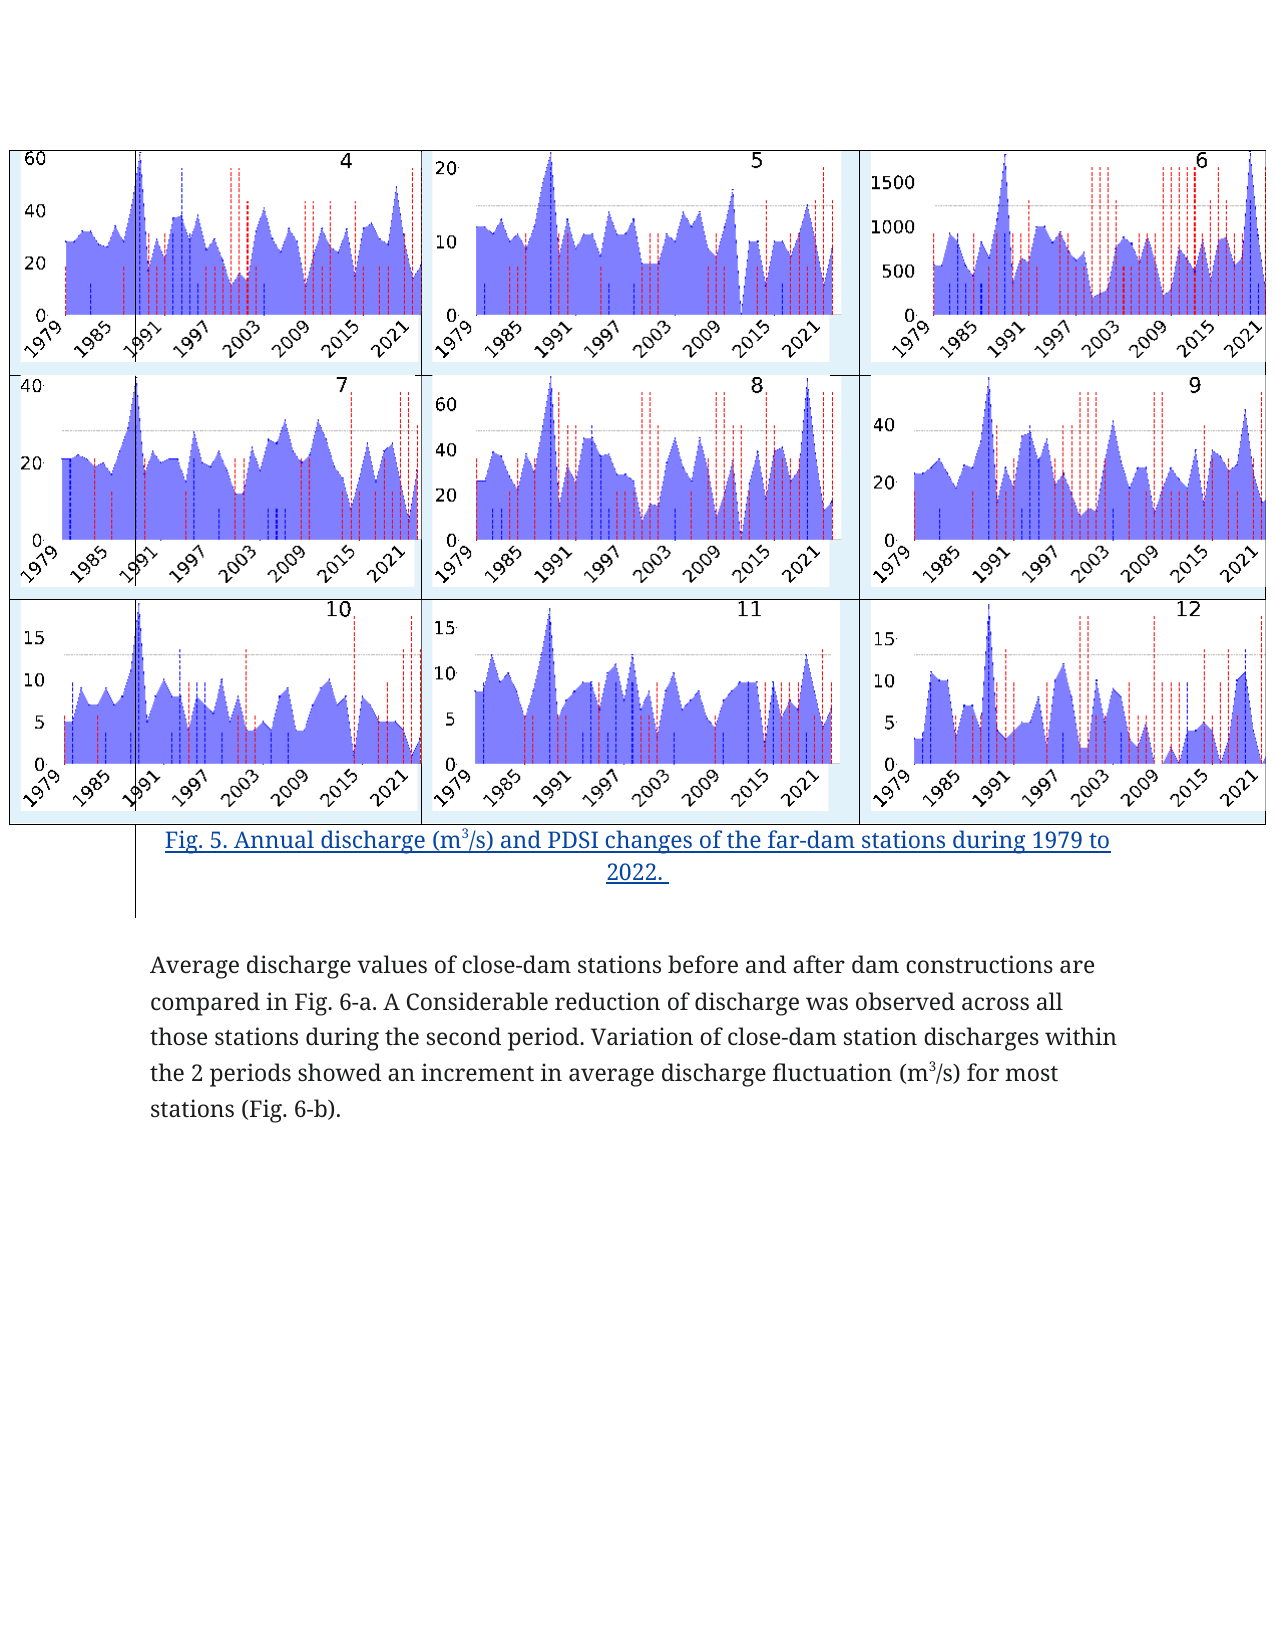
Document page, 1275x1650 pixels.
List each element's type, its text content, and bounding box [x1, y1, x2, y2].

picture [432, 375, 842, 587]
picture [432, 600, 841, 811]
picture [870, 600, 1266, 811]
picture [136, 151, 422, 362]
picture [20, 600, 135, 811]
picture [870, 151, 1266, 362]
picture [136, 600, 422, 811]
picture [432, 151, 842, 362]
text Average discharge values of close-dam stations before and after dam constructions are compared in Fig. 6-a. A Considerable reduction of discharge was observed across all those stations during the second period. Variation of close-dam station discharges within the 2 periods showed an increment in average discharge fluctuation (m3/s) for most stations (Fig. 6-b). [150, 949, 1125, 1124]
picture [20, 151, 135, 362]
picture [870, 375, 1266, 587]
picture [20, 375, 422, 587]
